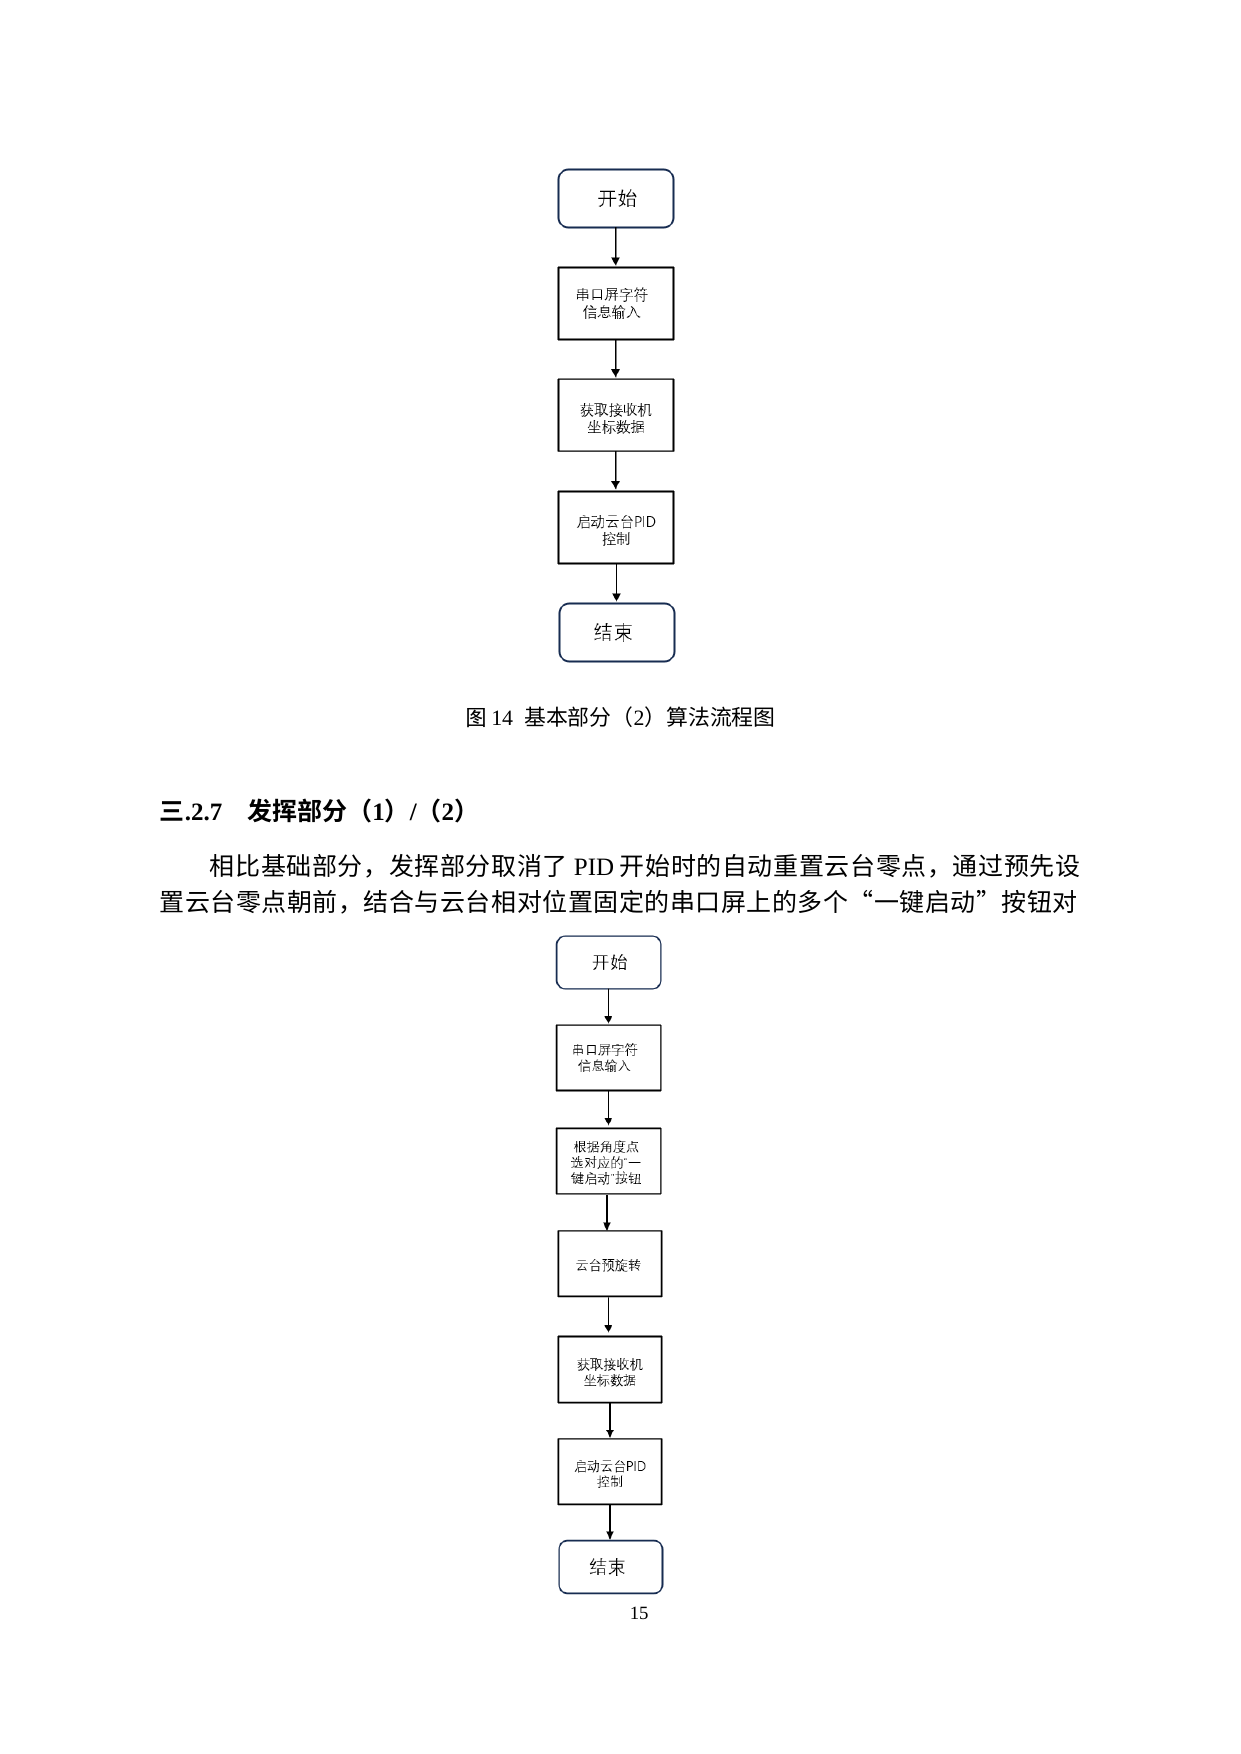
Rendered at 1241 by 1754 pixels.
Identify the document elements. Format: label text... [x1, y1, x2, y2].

text 相比基础部分，发挥部分取消了PID开始时的自动重置云台零点，通过预先设置云台零点朝前，结合与云台相对位置固定的串口屏上的多个“一键启动”按钮对当前接收器的方向进行解耦。通过角度的解耦，使得云台能相对零点位置进行预旋转。当云台旋转到位之后，再使能树莓派识别和PID控制，从而最大程度上降低了误识别的可能性。 [159, 846, 1081, 918]
picture [536, 141, 704, 690]
text 图14 基本部分（2）算法流程图 [159, 700, 1081, 732]
picture [529, 929, 691, 1606]
subtitle 发挥部分（1）/（2） [159, 787, 1081, 829]
